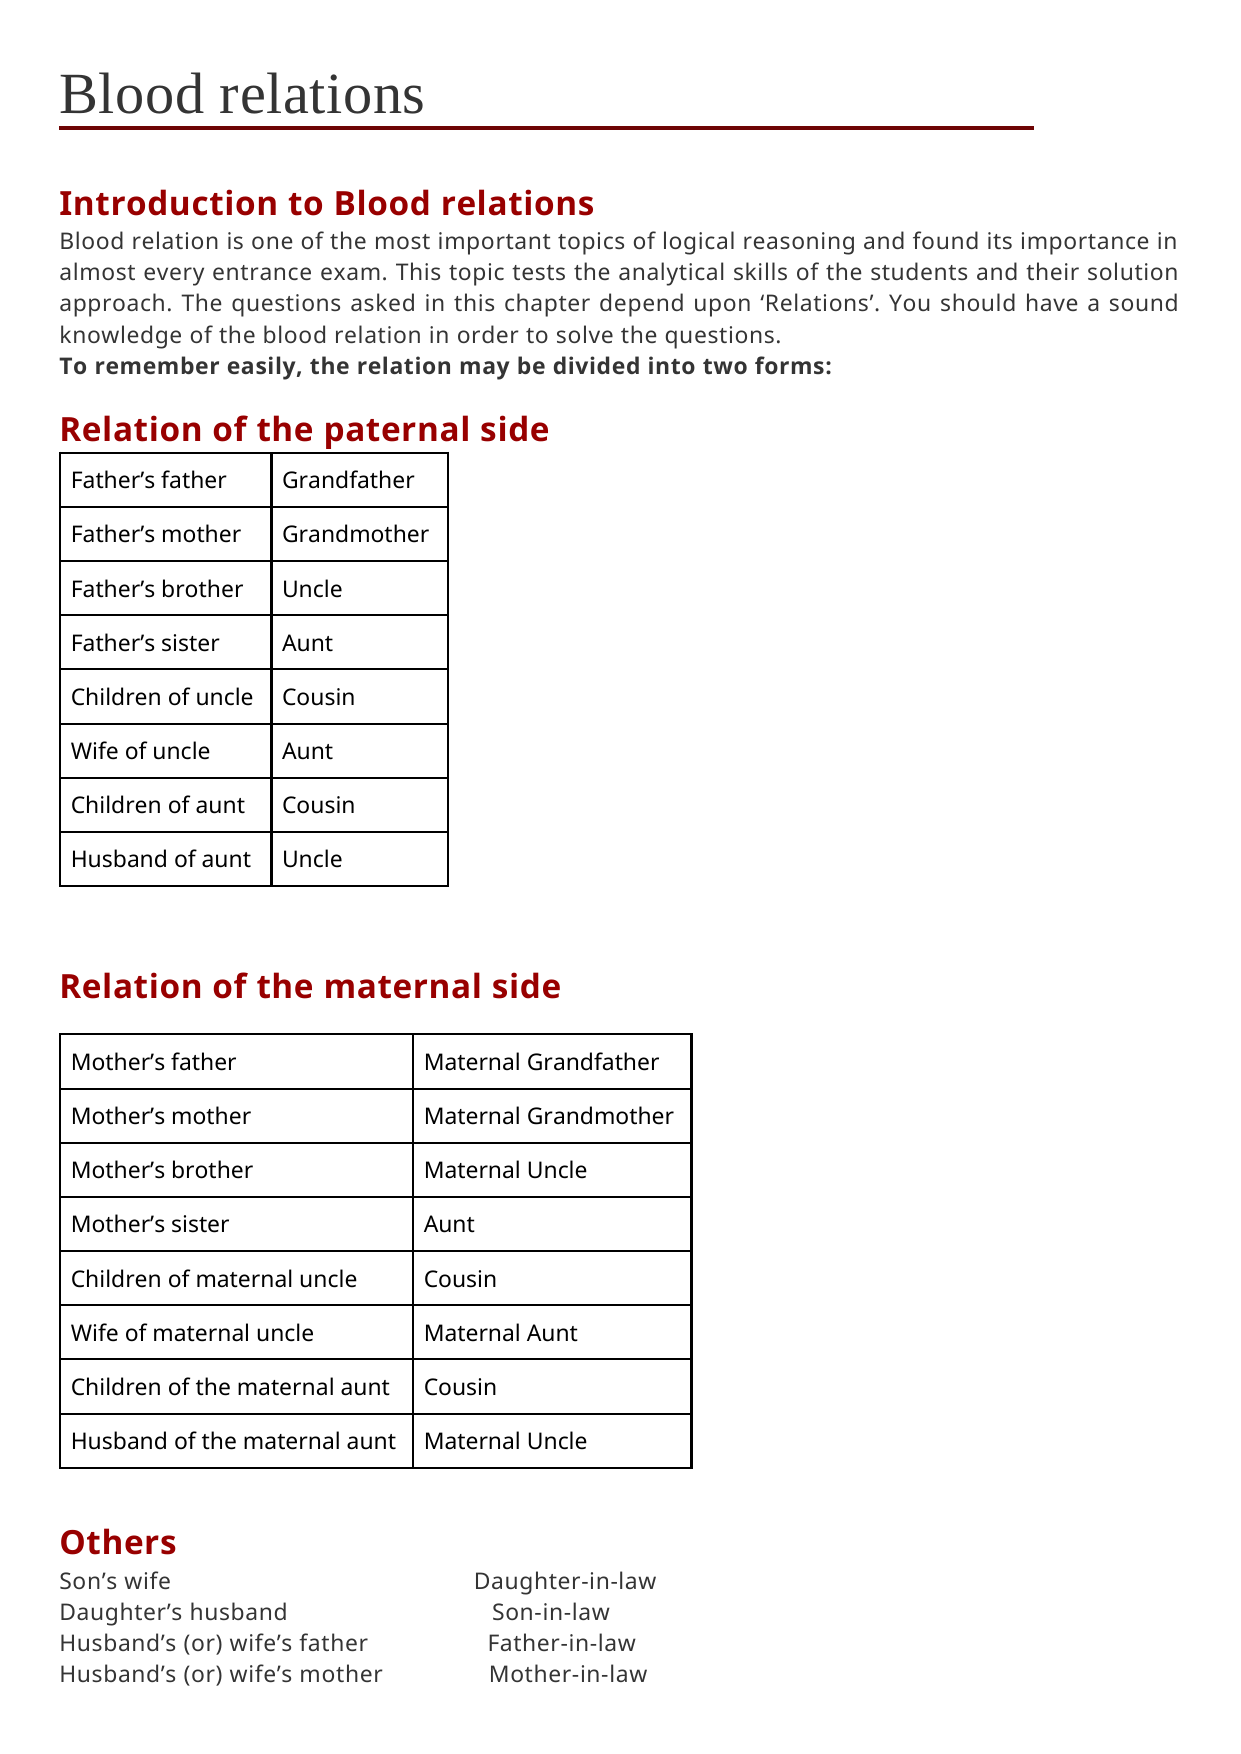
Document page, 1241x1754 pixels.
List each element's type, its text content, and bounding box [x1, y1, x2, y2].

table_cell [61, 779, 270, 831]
text Husband’s (or) wife’s mother Mother-in-law [59, 1658, 1181, 1689]
text Blood relations [59, 59, 1181, 154]
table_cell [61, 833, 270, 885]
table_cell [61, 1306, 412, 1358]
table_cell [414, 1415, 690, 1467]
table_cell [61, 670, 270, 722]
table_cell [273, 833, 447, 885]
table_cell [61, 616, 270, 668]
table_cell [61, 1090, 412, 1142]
picture [59, 126, 1034, 130]
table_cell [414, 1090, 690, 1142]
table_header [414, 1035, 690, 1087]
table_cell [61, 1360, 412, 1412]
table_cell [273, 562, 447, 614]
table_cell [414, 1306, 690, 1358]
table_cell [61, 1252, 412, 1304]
text Husband’s (or) wife’s father Father-in-law [59, 1627, 1181, 1658]
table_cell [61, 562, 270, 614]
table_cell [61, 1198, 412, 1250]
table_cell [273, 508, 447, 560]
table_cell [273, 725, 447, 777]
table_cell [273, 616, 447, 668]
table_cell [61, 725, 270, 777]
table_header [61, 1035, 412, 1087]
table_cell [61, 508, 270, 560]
text Daughter’s husband Son-in-law [59, 1596, 1181, 1627]
text To remember easily, the relation may be divided into two forms: [59, 350, 1181, 381]
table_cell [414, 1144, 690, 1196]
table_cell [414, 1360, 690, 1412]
text Introduction to Blood relations [59, 179, 1181, 225]
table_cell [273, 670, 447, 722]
text Relation of the maternal side [59, 963, 1181, 1008]
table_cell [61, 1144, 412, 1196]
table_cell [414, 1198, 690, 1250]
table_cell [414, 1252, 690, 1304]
text Others [59, 1519, 1181, 1564]
text Son’s wife Daughter-in-law [59, 1564, 1181, 1596]
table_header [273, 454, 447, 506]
text Relation of the paternal side [59, 406, 1181, 452]
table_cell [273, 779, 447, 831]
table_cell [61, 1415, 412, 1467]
text Blood relation is one of the most important topics of logical reasoning and found its importance in almost every entrance exam. This topic tests the analytical skills of the students and their solution approach. The questions asked in this chapter depend upon ‘Relations’. You should have a sound knowledge of the blood relation in order to solve the questions. [59, 225, 1181, 350]
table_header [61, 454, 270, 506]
